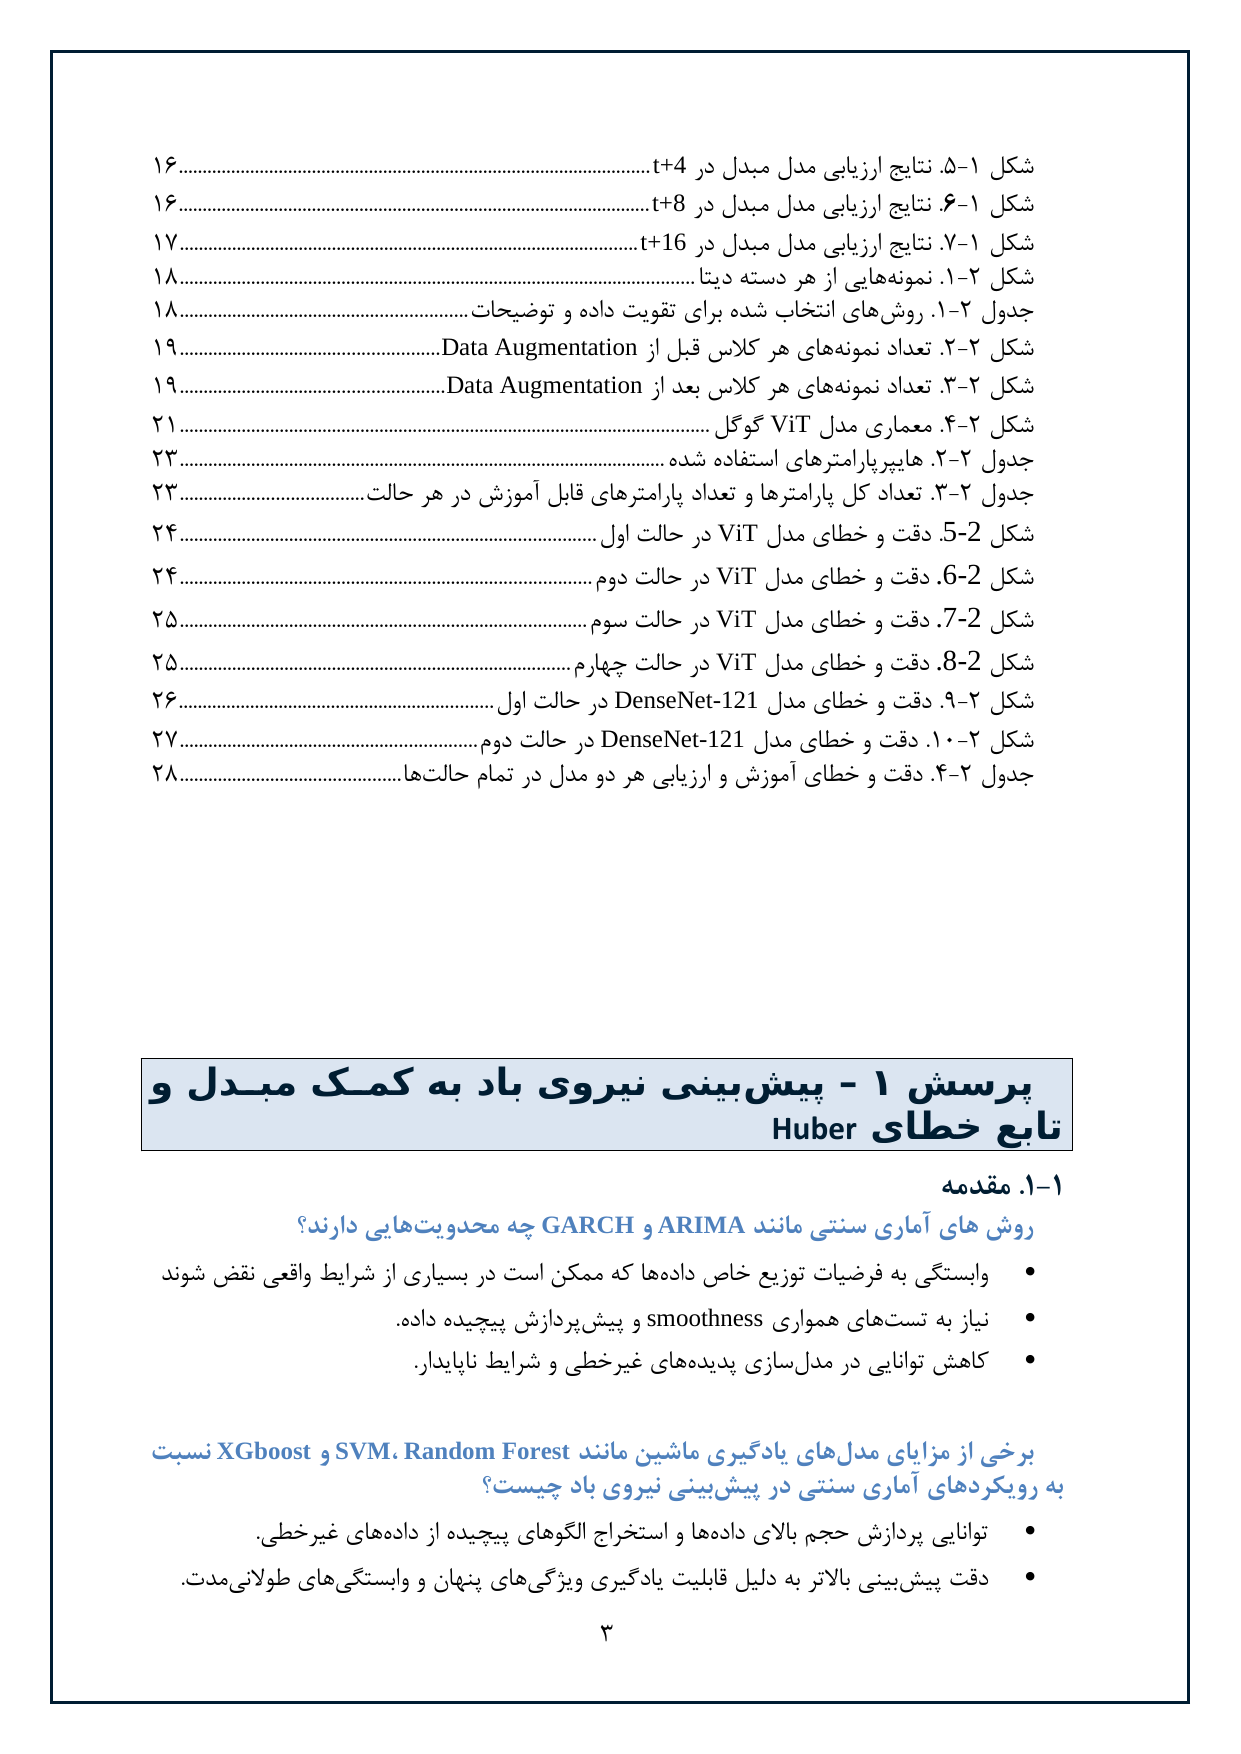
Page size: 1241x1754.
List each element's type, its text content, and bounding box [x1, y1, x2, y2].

text شکل 2-1. نمونه‌هایی از هر دسته دیتا 18 [150, 265, 1063, 294]
text جدول 2-3. تعداد کل پارامترها و تعداد پارامترهای قابل آموزش در هر حالت 23 [150, 481, 1063, 510]
text جدول 2-1. روش‌های انتخاب شده برای تقویت داده و توضیحات 18 [150, 299, 1063, 328]
list توانایی پردازش حجم بالای داده‌ها و استخراج الگوهای پیچیده از داده‌های غیرخطی. [150, 1520, 1026, 1549]
text پرسش ۱ – پيش‌بينی نيروی باد به کمک مبدل و تابع خطای Huber [142, 1059, 1072, 1150]
text شکل 2-4. معماری مدل ViT گوگل 21 [150, 409, 1063, 442]
text شکل 2-9. دقت و خطای مدل DenseNet-121 در حالت اول 26 [150, 686, 1063, 719]
list دقت پیش‌بینی بالاتر به دلیل قابلیت یادگیری ویژگی‌های پنهان و وابستگی‌های طولانی‌مدت. [150, 1566, 1026, 1595]
text شکل 2-7. دقت و خطای مدل ViT در حالت سوم 25 [150, 600, 1063, 637]
text شکل 2-2. تعداد نمونه‌های هر کلاس قبل از Data Augmentation 19 [150, 332, 1063, 366]
text جدول 2-4. دقت و خطای آموزش و ارزیابی هر دو مدل در تمام حالت‌ها 28 [150, 762, 1063, 791]
text جدول 2-2. هایپرپارامترهای استفاده شده 23 [150, 447, 1063, 476]
list وابستگی به فرضیات توزیع خاص داده‌ها که ممکن است در بسیاری از شرایط واقعی نقض شوند [150, 1262, 1026, 1291]
text روش های آماری سنتی مانند ARIMA و GARCH چه محدویت‌هایی دارند؟ [150, 1211, 1063, 1244]
text شکل 1-7. نتایج ارزیابی مدل‌ مبدل در t+16 17 [150, 227, 1063, 260]
text شکل 2-8. دقت و خطای مدل ViT در حالت چهارم 25 [150, 643, 1063, 680]
text شکل 1-5. نتایج ارزیابی مدل‌ مبدل در t+4 16 [150, 150, 1063, 183]
text شکل 1-6. نتایج ارزیابی مدل‌ مبدل در t+8 16 [150, 188, 1063, 222]
text برخی از مزایای مدل‌های یادگیری ماشین مانند SVM، Random Forest و XGboost نسبت به رویکردهای آماری سنتی در پیش‌بینی نیروی باد چیست؟ [150, 1436, 1063, 1503]
text شکل 2-6. دقت و خطای مدل ViT در حالت دوم 24 [150, 557, 1063, 594]
text شکل 2-10. دقت و خطای مدل DenseNet-121 در حالت دوم 27 [150, 724, 1063, 757]
list کاهش توانایی در مدل‌سازی پدیده‌های غیرخطی و شرایط ناپایدار. [150, 1349, 1026, 1378]
list نیاز به تست‌های همواری smoothness و پیش‌پردازش پیچیده داده‌. [150, 1303, 1026, 1337]
subtitle ۱-۱. مقدمه [150, 1172, 1063, 1206]
text شکل 2-5. دقت و خطای مدل ViT در حالت اول 24 [150, 514, 1063, 552]
text شکل 2-3. تعداد نمونه‌های هر کلاس بعد از Data Augmentation 19 [150, 371, 1063, 404]
